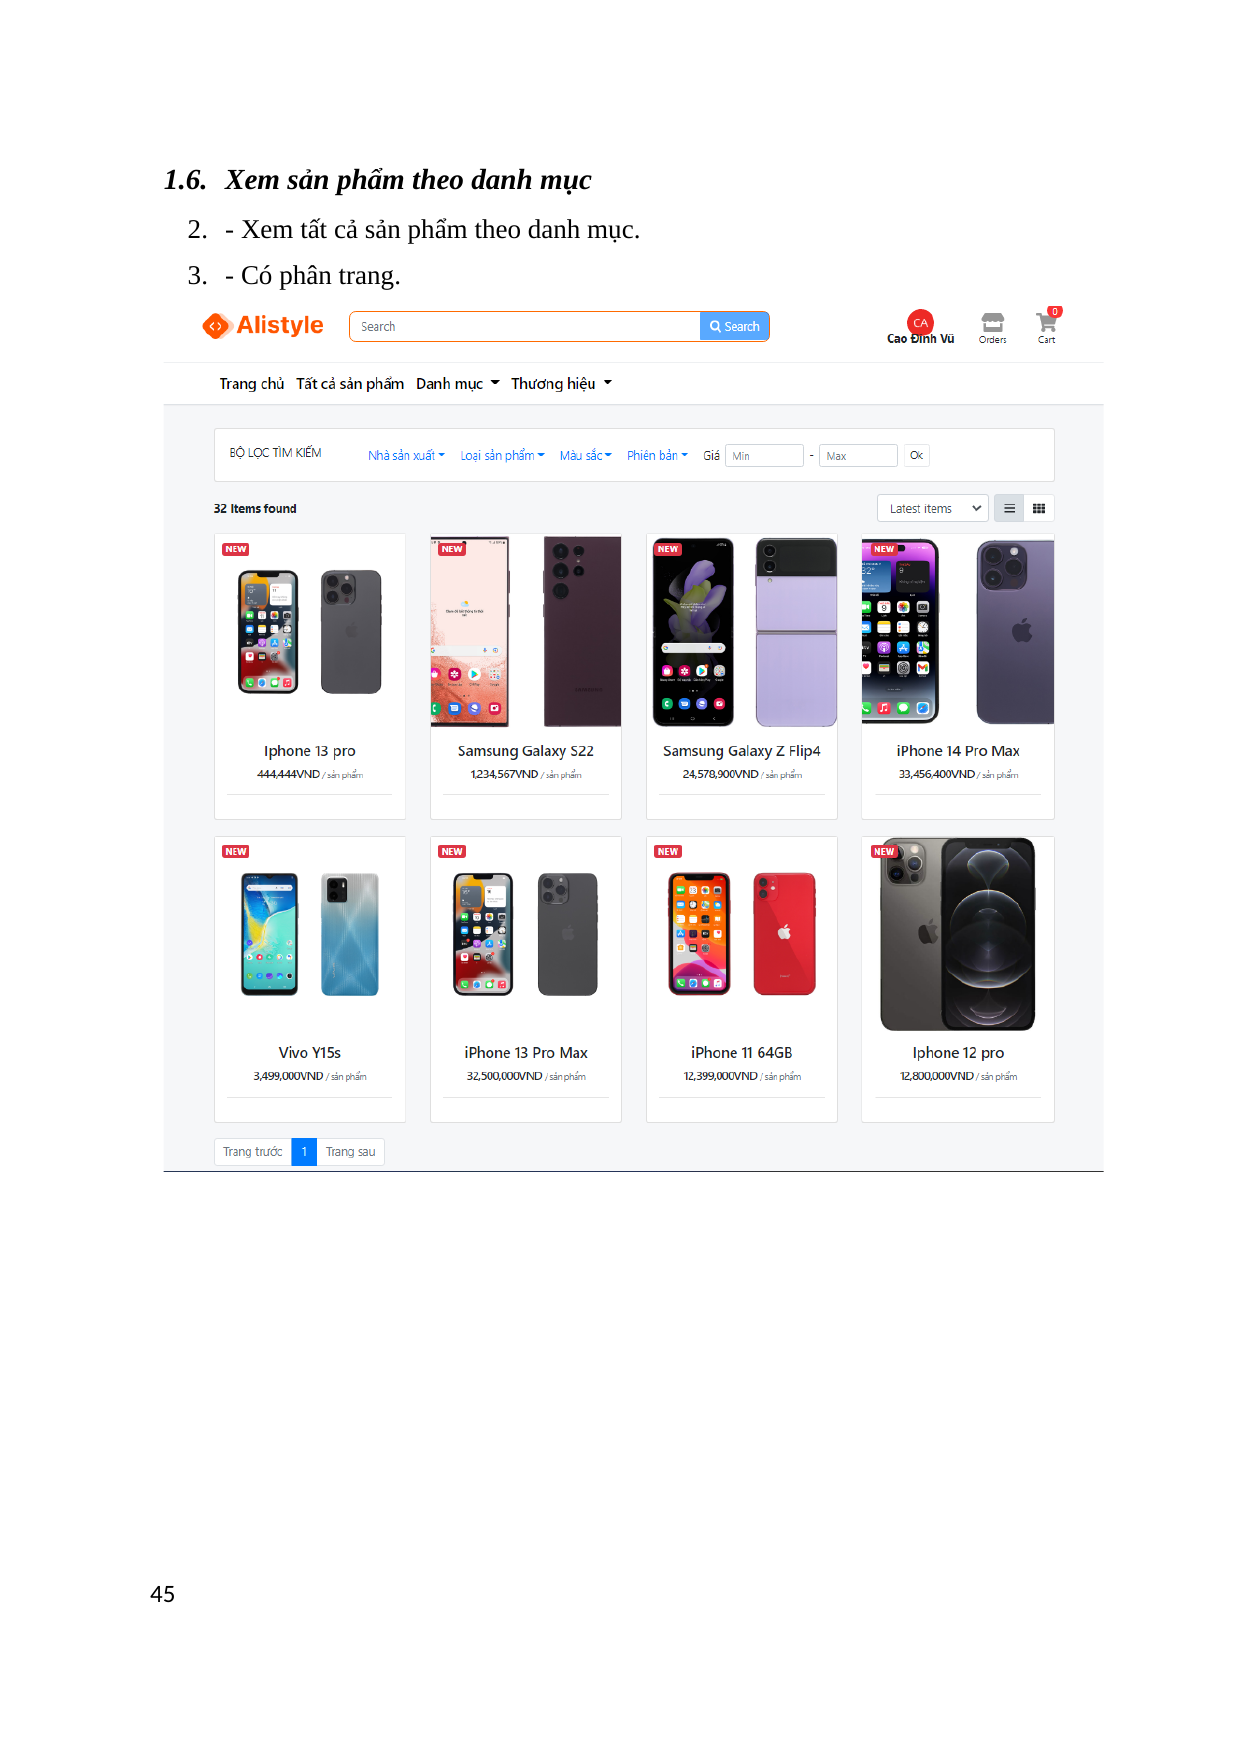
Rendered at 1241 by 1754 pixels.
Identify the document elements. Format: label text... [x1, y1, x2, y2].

list - Xem tất cả sản phẩm theo danh mục. [187, 213, 1090, 244]
picture [163, 306, 1104, 1172]
list - Có phân trang. [187, 259, 1090, 291]
list Xem sản phẩm theo danh mục [150, 162, 1090, 196]
